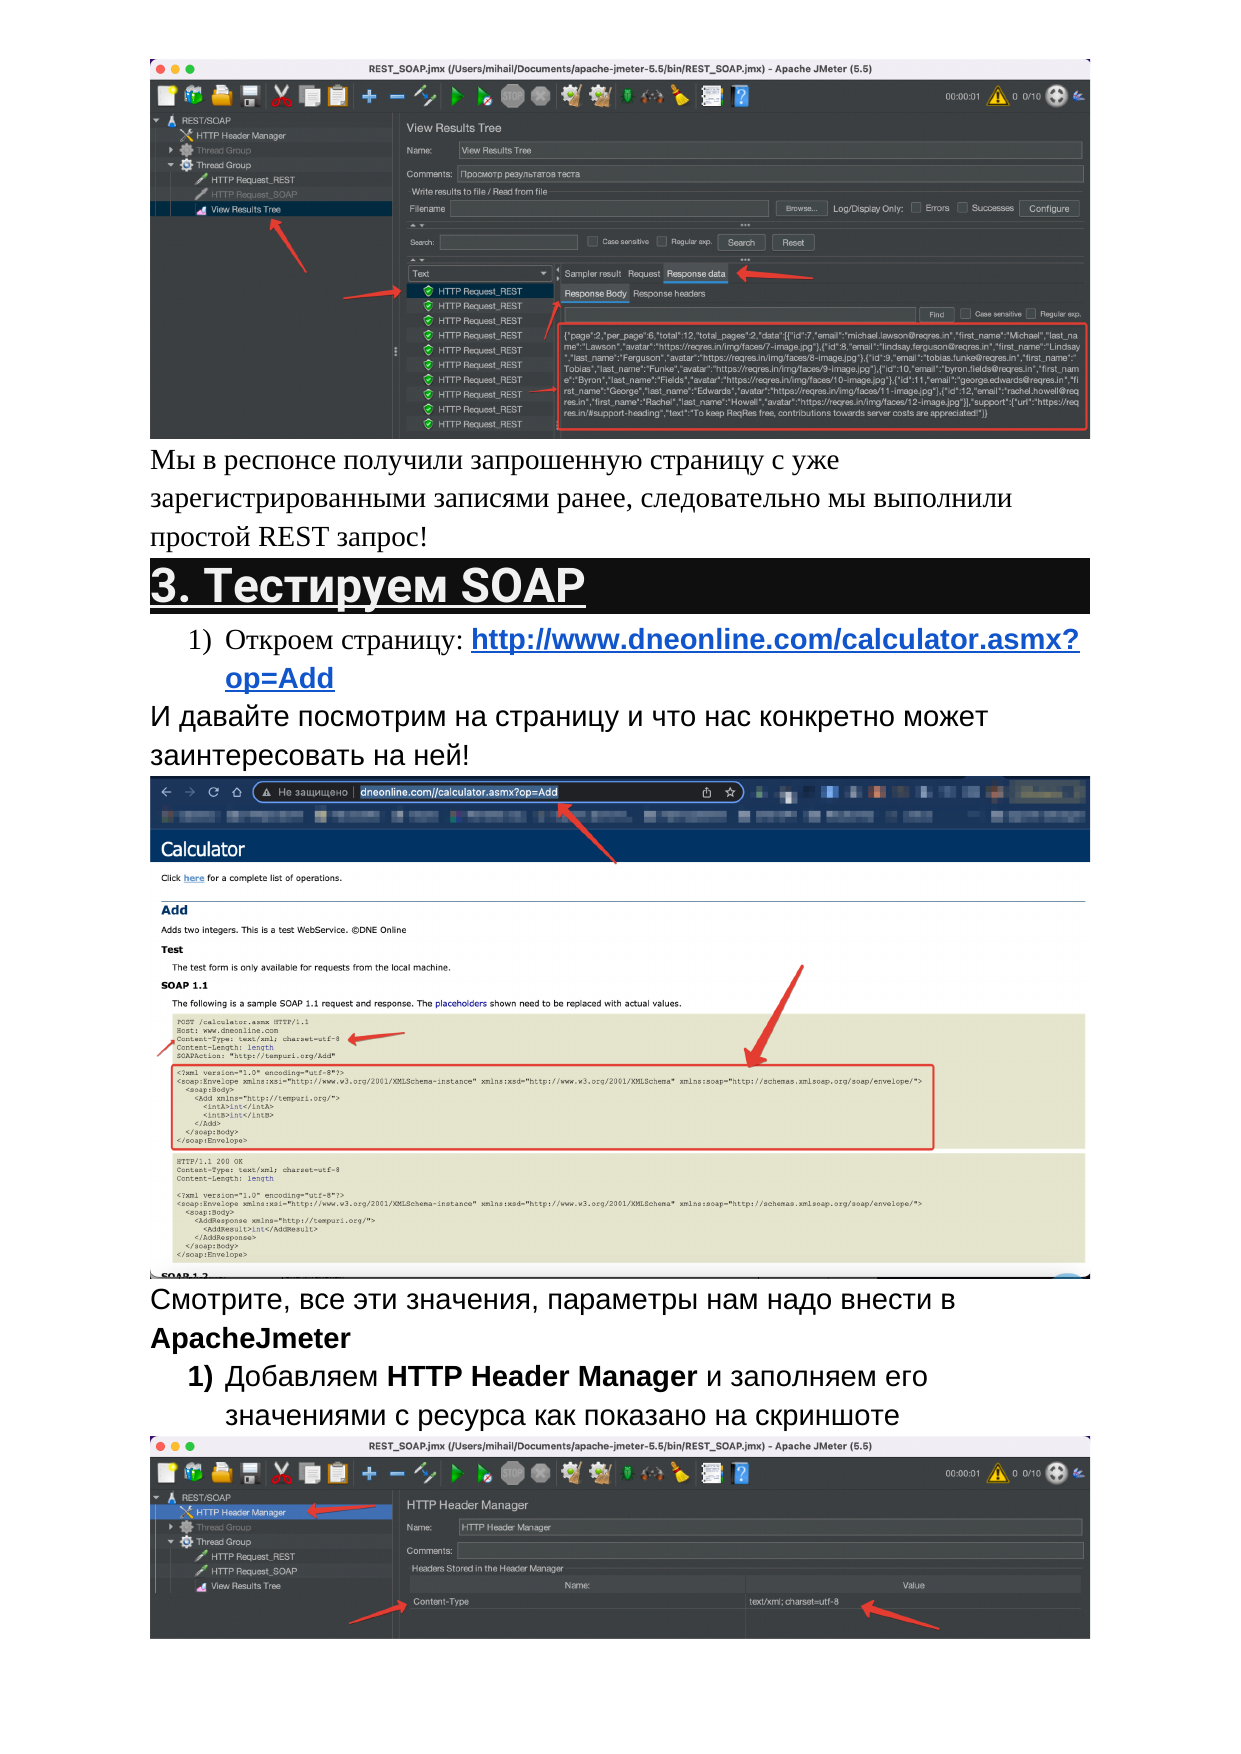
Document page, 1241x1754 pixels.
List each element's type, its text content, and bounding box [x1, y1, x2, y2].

list Откроем страницу: http://www.dneonline.com/calculator.asmx?op=Add [187, 622, 1090, 694]
text И давайте посмотрим на страницу и что нас конкретно может заинтересовать на ней! [150, 699, 1090, 771]
picture [270, 208, 280, 212]
list Добавляем HTTP Header Manager и заполняем его значениями с ресурса как показано на скриншоте [187, 1359, 1090, 1432]
picture [150, 776, 1091, 1279]
text Мы в респонсе получили запрошенную страницу с уже зарегистрированными записями ранее, следовательно мы выполнили простой REST запрос! [150, 442, 1090, 553]
text Смотрите, все эти значения, параметры нам надо внести в ApacheJmeter [150, 1282, 1090, 1354]
text 3. Тестируем SOAP [150, 558, 1090, 614]
picture [213, 207, 229, 212]
picture [150, 1436, 1091, 1639]
picture [236, 207, 247, 212]
picture [150, 59, 1091, 439]
